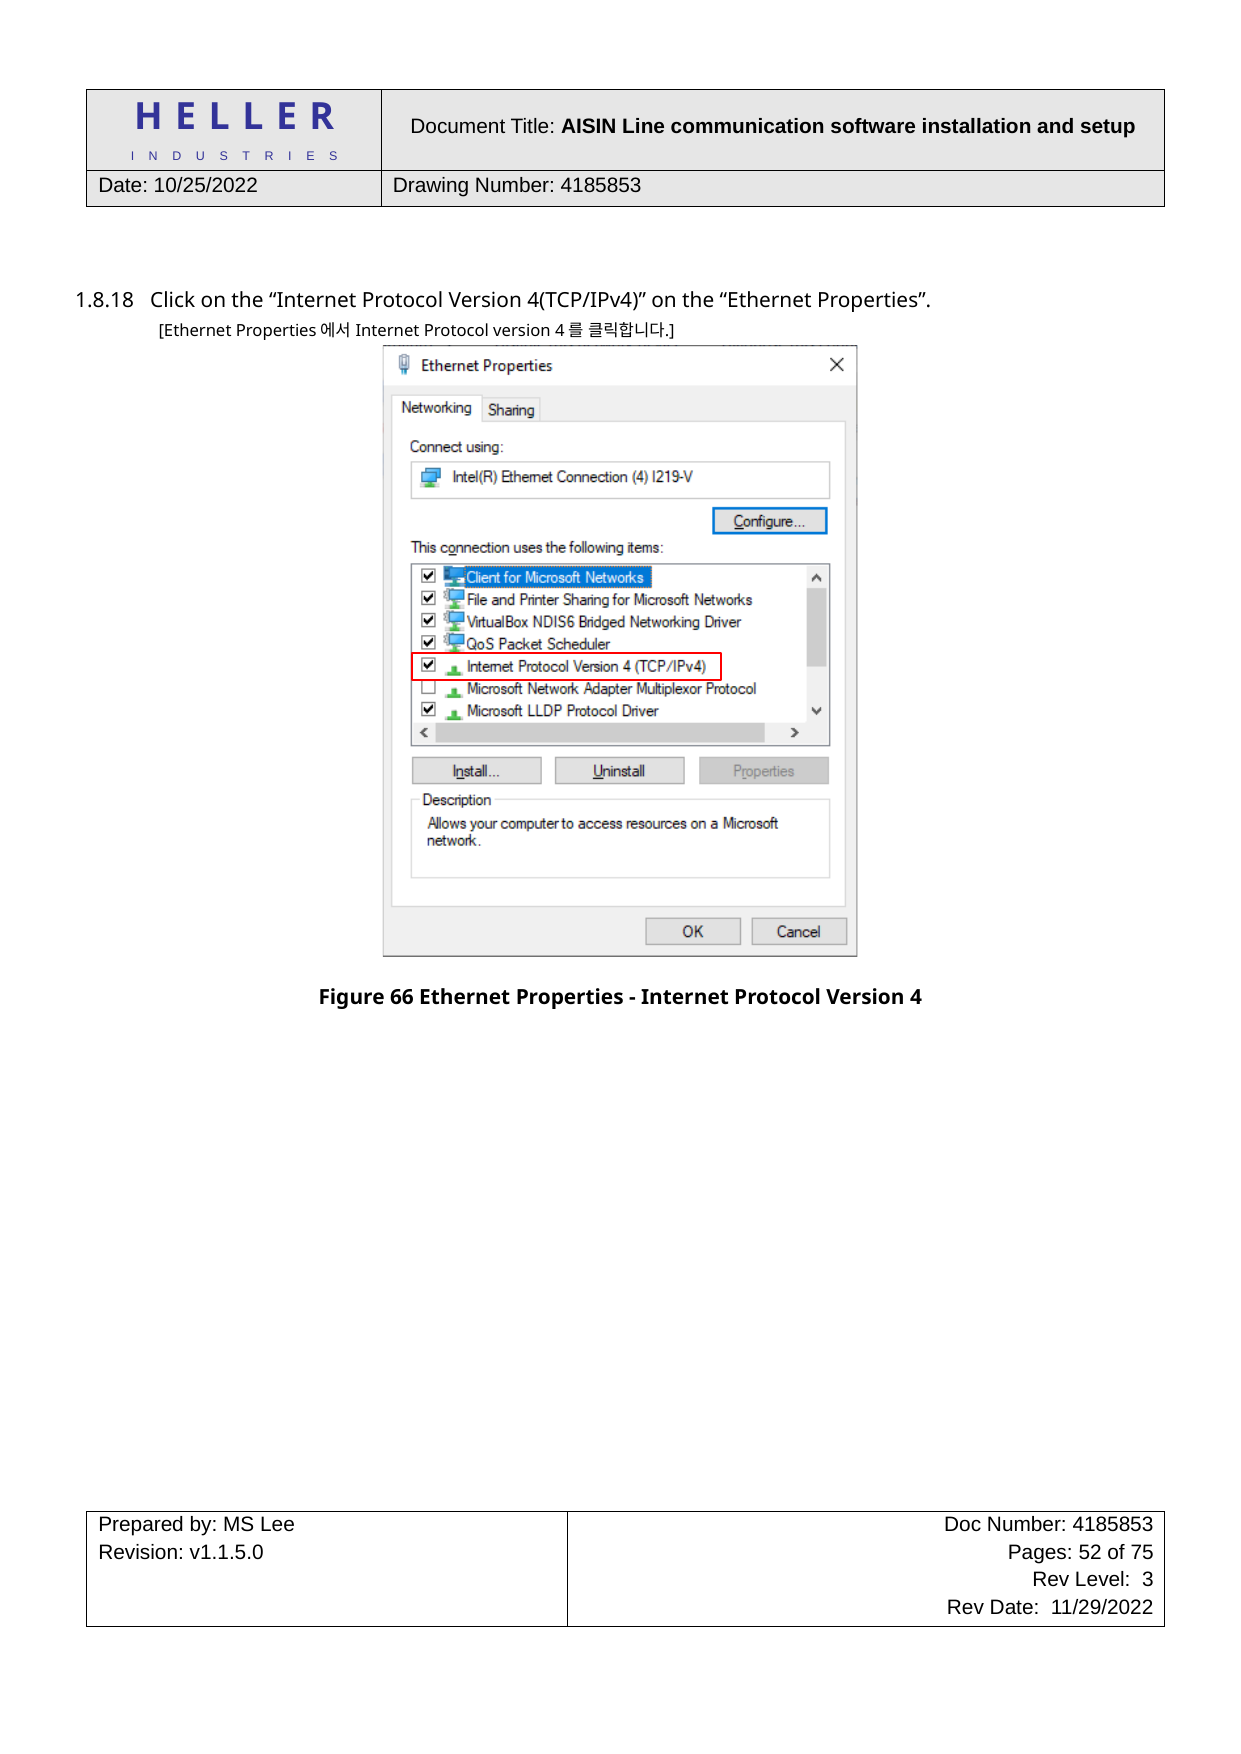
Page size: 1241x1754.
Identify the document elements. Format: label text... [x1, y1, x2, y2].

picture [382, 345, 858, 957]
text [Ethernet Properties에서 Internet Protocol version 4를 클릭합니다.] [75, 317, 1165, 342]
text Figure 66 Ethernet Properties - Internet Protocol Version 4 [75, 982, 1165, 1010]
subtitle Click on the “Internet Protocol Version 4(TCP/IPv4)” on the “Ethernet Properties”. [75, 285, 1165, 313]
